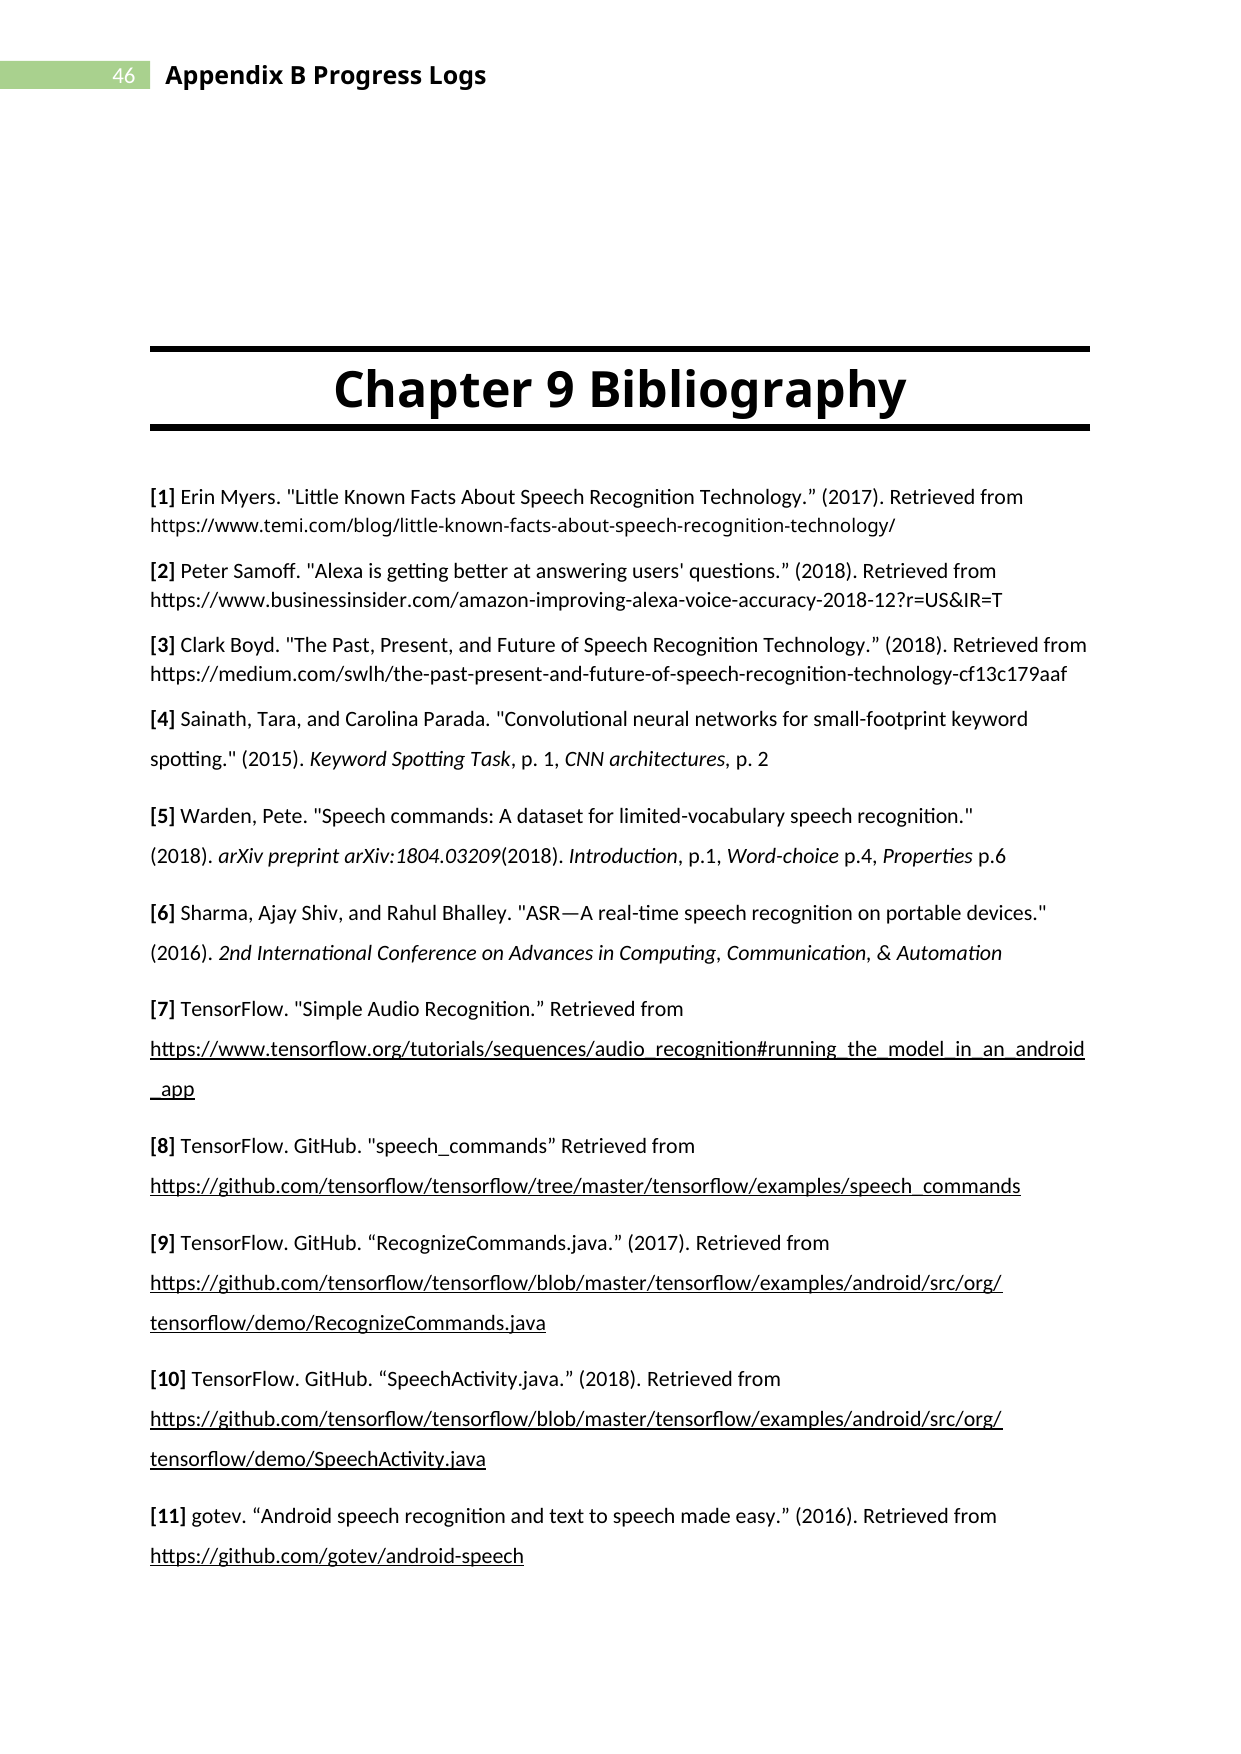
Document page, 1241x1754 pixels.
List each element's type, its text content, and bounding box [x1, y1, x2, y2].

text [10] TensorFlow. GitHub. “SpeechActivity.java.” (2018). Retrieved from https://github.com/tensorflow/tensorflow/blob/master/tensorflow/examples/android/src/org/tensorflow/demo/SpeechActivity.java [150, 1365, 1090, 1472]
text [5] Warden, Pete. "Speech commands: A dataset for limited-vocabulary speech recognition." (2018). arXiv preprint arXiv:1804.03209(2018). Introduction, p.1, Word-choice p.4, Properties p.6 [150, 802, 1090, 869]
text [2] Peter Samoff. "Alexa is getting better at answering users' questions.” (2018). Retrieved from https://www.businessinsider.com/amazon-improving-alexa-voice-accuracy-2018-12?r=US&IR=T [150, 557, 1090, 612]
text [4] Sainath, Tara, and Carolina Parada. "Convolutional neural networks for small-footprint keyword spotting." (2015). Keyword Spotting Task, p. 1, CNN architectures, p. 2 [150, 705, 1090, 772]
text [11] gotev. “Android speech recognition and text to speech made easy.” (2016). Retrieved from https://github.com/gotev/android-speech [150, 1502, 1090, 1569]
text [7] TensorFlow. "Simple Audio Recognition.” Retrieved from https://www.tensorflow.org/tutorials/sequences/audio_recognition#running_the_model_in_an_android_app [150, 995, 1090, 1102]
subtitle Bibliography [150, 352, 1090, 424]
text [3] Clark Boyd. "The Past, Present, and Future of Speech Recognition Technology.” (2018). Retrieved from https://medium.com/swlh/the-past-present-and-future-of-speech-recognition-technology-cf13c179aaf [150, 631, 1090, 687]
text [8] TensorFlow. GitHub. "speech_commands” Retrieved from https://github.com/tensorflow/tensorflow/tree/master/tensorflow/examples/speech_commands [150, 1132, 1090, 1199]
text [6] Sharma, Ajay Shiv, and Rahul Bhalley. "ASR—A real-time speech recognition on portable devices." (2016). 2nd International Conference on Advances in Computing, Communication, & Automation [150, 899, 1090, 965]
text [9] TensorFlow. GitHub. “RecognizeCommands.java.” (2017). Retrieved from https://github.com/tensorflow/tensorflow/blob/master/tensorflow/examples/android/src/org/tensorflow/demo/RecognizeCommands.java [150, 1229, 1090, 1335]
text [1] Erin Myers. "Little Known Facts About Speech Recognition Technology.” (2017). Retrieved from https://www.temi.com/blog/little-known-facts-about-speech-recognition-technology/ [150, 483, 1090, 538]
